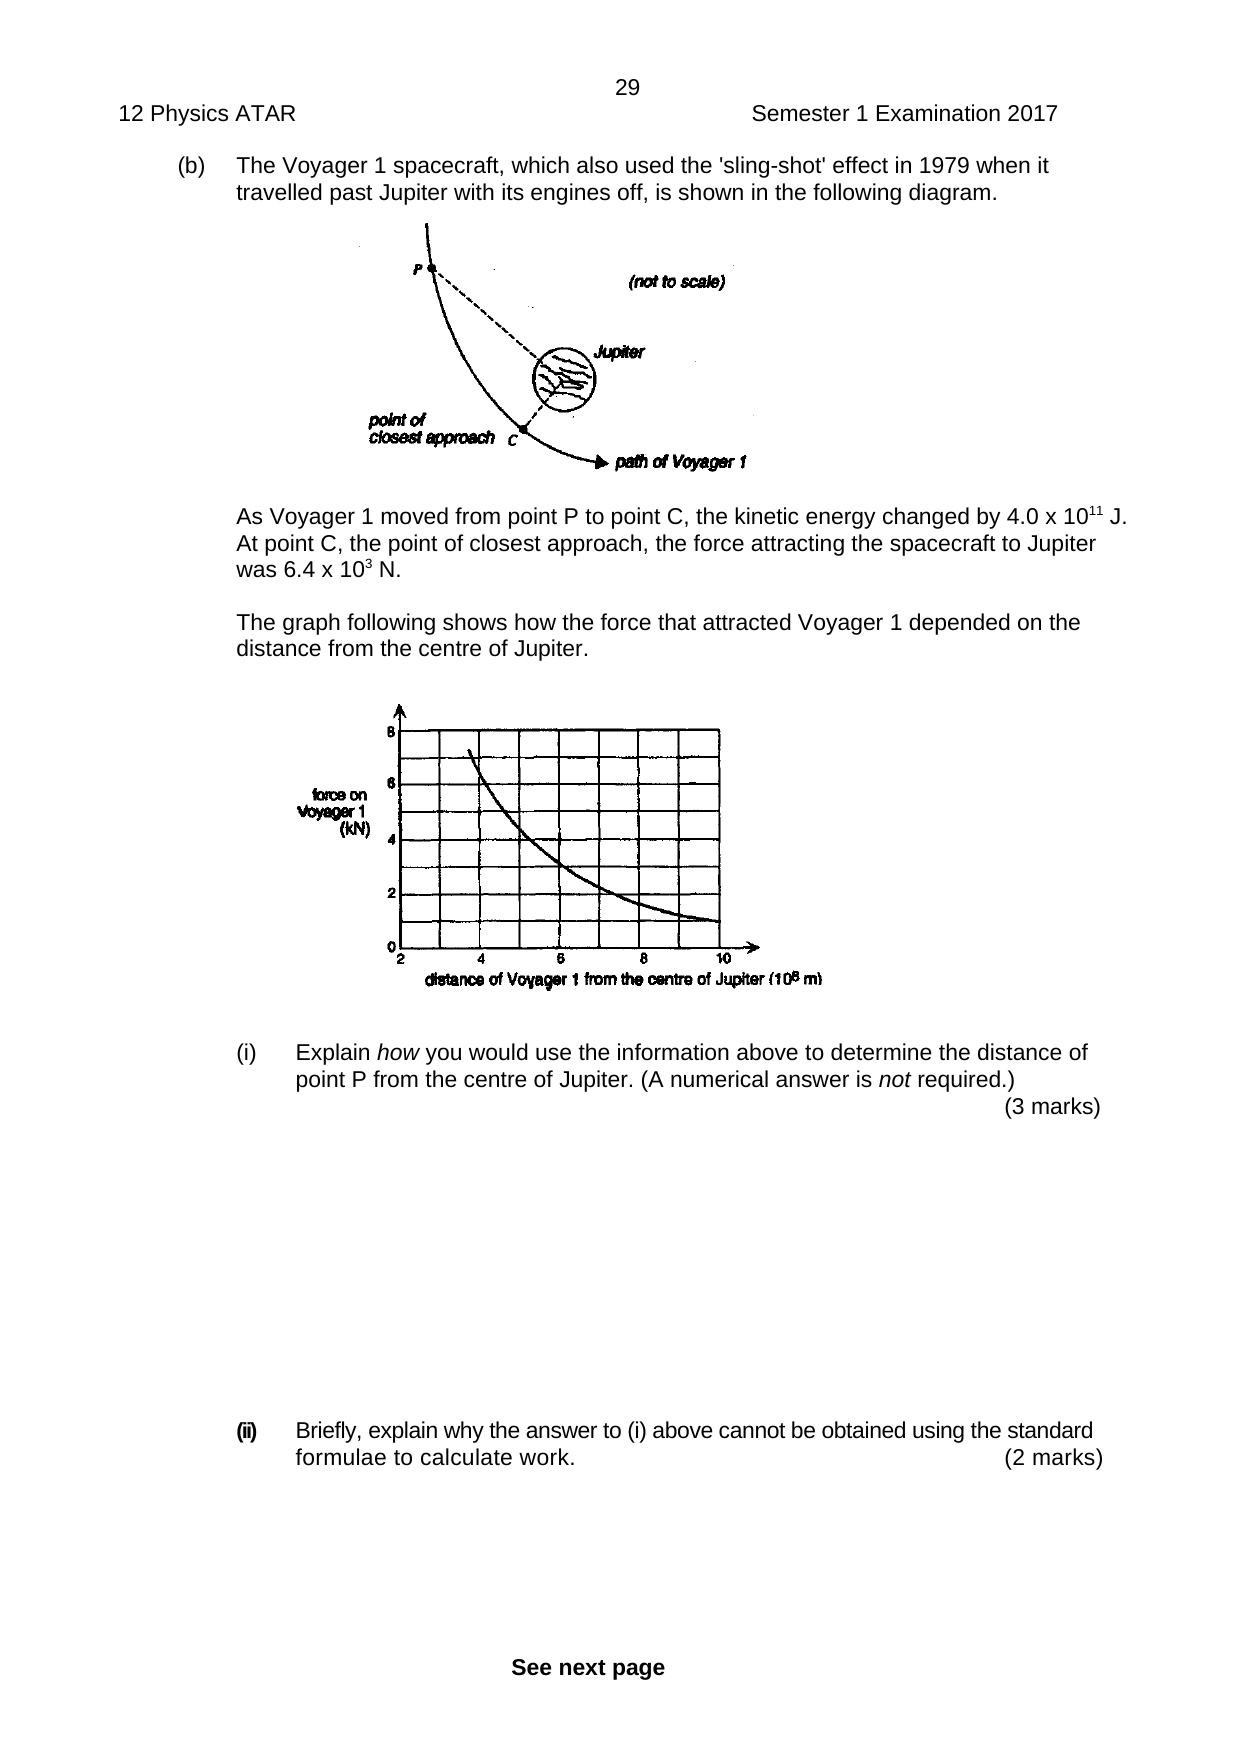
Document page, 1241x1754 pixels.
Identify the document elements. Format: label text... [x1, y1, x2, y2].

text The graph following shows how the force that attracted Voyager 1 depended on the distance from the centre of Jupiter. [236, 610, 1099, 662]
list Explain how you would use the information above to determine the distance of point P from the centre of Jupiter. (A numerical answer is not required.) (3 marks) [236, 1039, 1122, 1119]
list Briefly, explain why the answer to (i) above cannot be obtained using the standard formulae to calculate work. (2 marks) [236, 1417, 1137, 1470]
text (b) The Voyager 1 spacecraft, which also used the 'sling-shot' effect in 1979 when it travelled past Jupiter with its engines off, is shown in the following diagram. [177, 153, 1137, 206]
picture [319, 206, 809, 476]
picture [273, 690, 852, 1002]
text As Voyager 1 moved from point P to point C, the kinetic energy changed by 4.0 x 1011 J. At point C, the point of closest approach, the force attracting the spacecraft to Jupiter was 6.4 x 103 N. [236, 503, 1137, 583]
